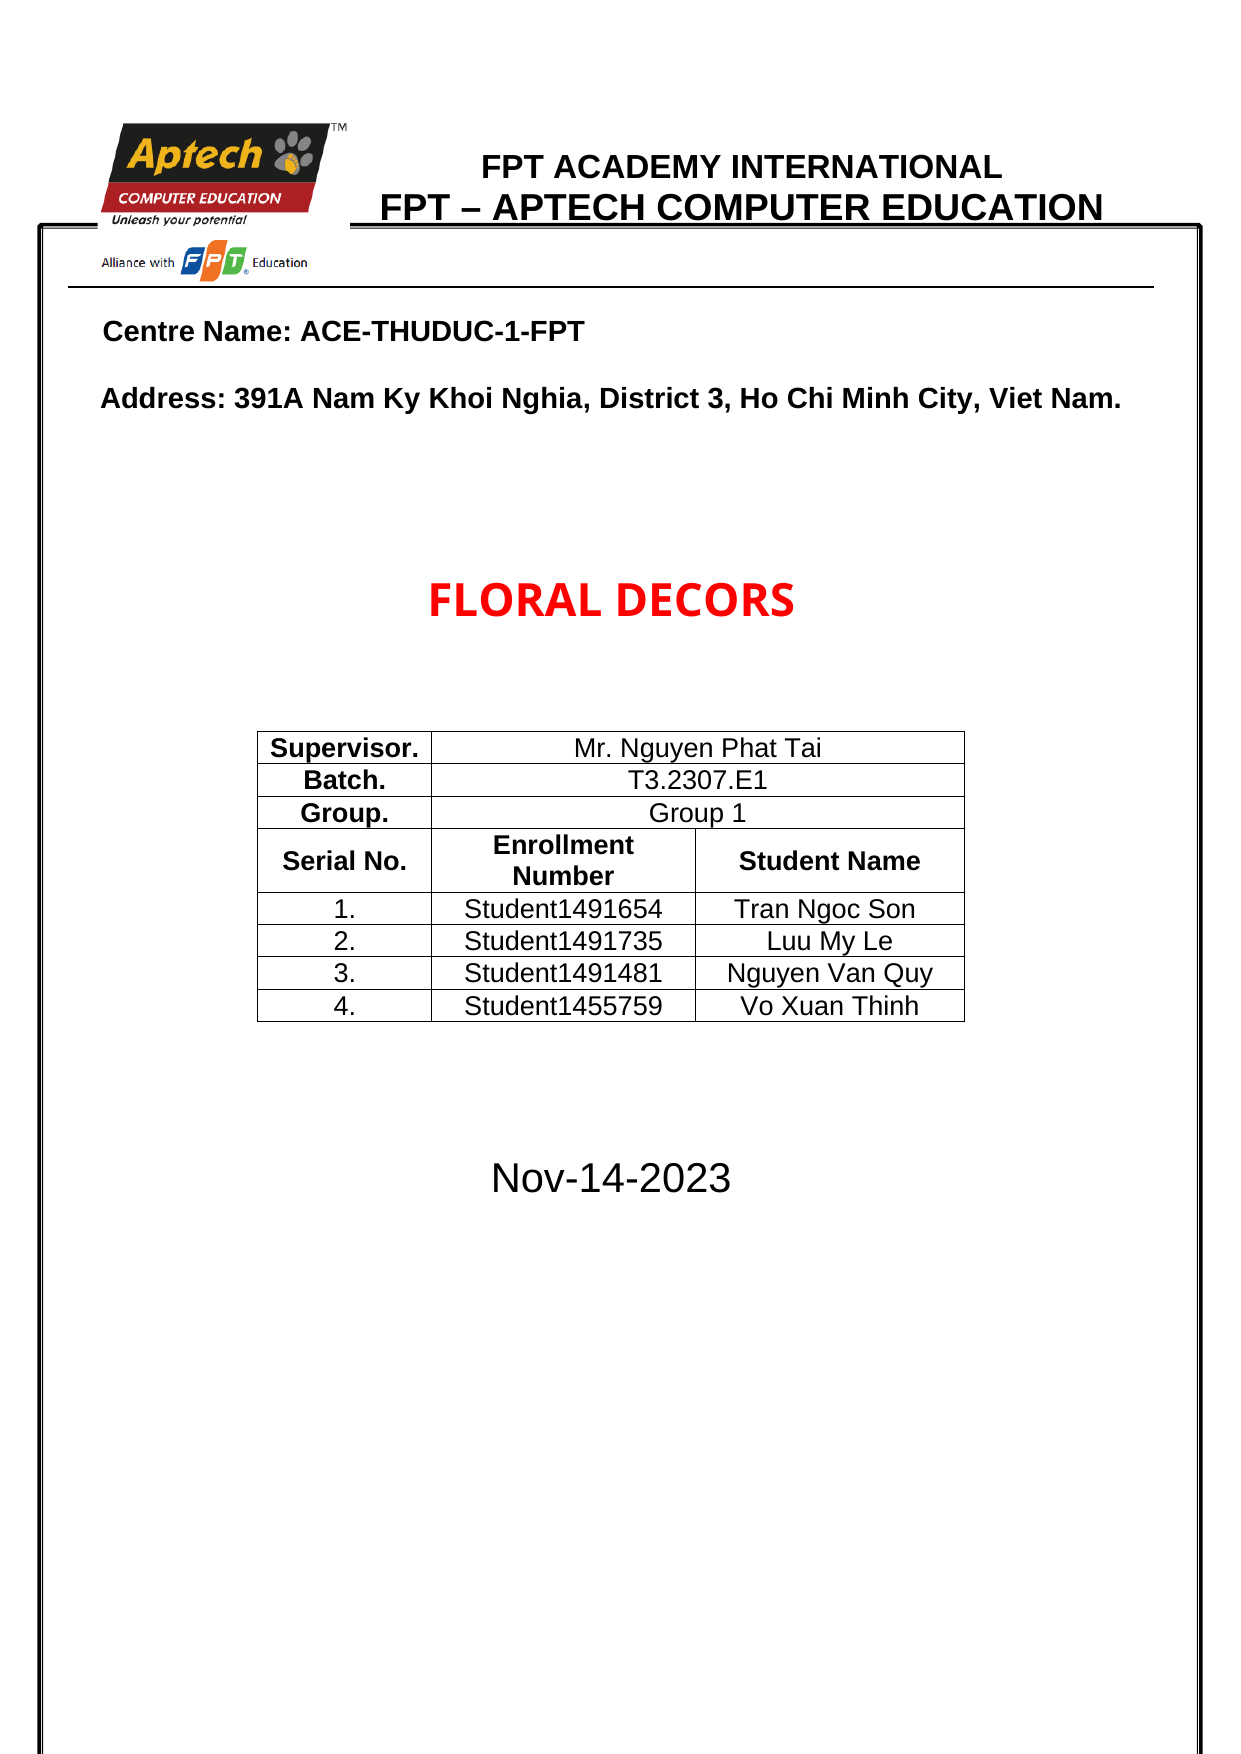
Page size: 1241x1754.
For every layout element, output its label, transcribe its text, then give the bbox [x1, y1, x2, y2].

table_header Mr. Nguyen Phat Tai [432, 732, 964, 763]
text Nov-14-2023 [46, 1153, 1176, 1201]
table_cell T3.2307.E1 [432, 764, 964, 796]
table_cell 3. [258, 957, 431, 988]
text Centre Name: ACE-THUDUC-1-FPT [46, 314, 1176, 347]
table_header [68, 108, 330, 286]
table_cell Student1455759 [432, 990, 695, 1021]
table_cell Tran Ngoc Son [696, 893, 964, 924]
table_header FPT ACADEMY INTERNATIONAL FPT – APTECH COMPUTER EDUCATION [330, 108, 1154, 286]
table_cell 2. [258, 925, 431, 956]
table_cell Student1491481 [432, 957, 695, 988]
table_cell Group 1 [432, 797, 964, 828]
table_cell Group. [258, 797, 431, 828]
table_cell 1. [258, 893, 431, 924]
table_cell Luu My Le [696, 925, 964, 956]
subtitle FLORAL DECORS [46, 568, 1176, 630]
table_cell Student1491735 [432, 925, 695, 956]
picture [97, 116, 350, 286]
table_cell Nguyen Van Quy [696, 957, 964, 988]
table_cell Serial No. [258, 829, 431, 892]
table_cell Student Name [696, 829, 964, 892]
table_cell Student1491654 [432, 893, 695, 924]
table_cell Vo Xuan Thinh [696, 990, 964, 1021]
text Address: 391A Nam Ky Khoi Nghia, District 3, Ho Chi Minh City, Viet Nam. [46, 381, 1176, 414]
table_cell Enrollment Number [432, 829, 695, 892]
table_cell 4. [258, 990, 431, 1021]
table_header Supervisor. [258, 732, 431, 763]
table_cell Batch. [258, 764, 431, 796]
